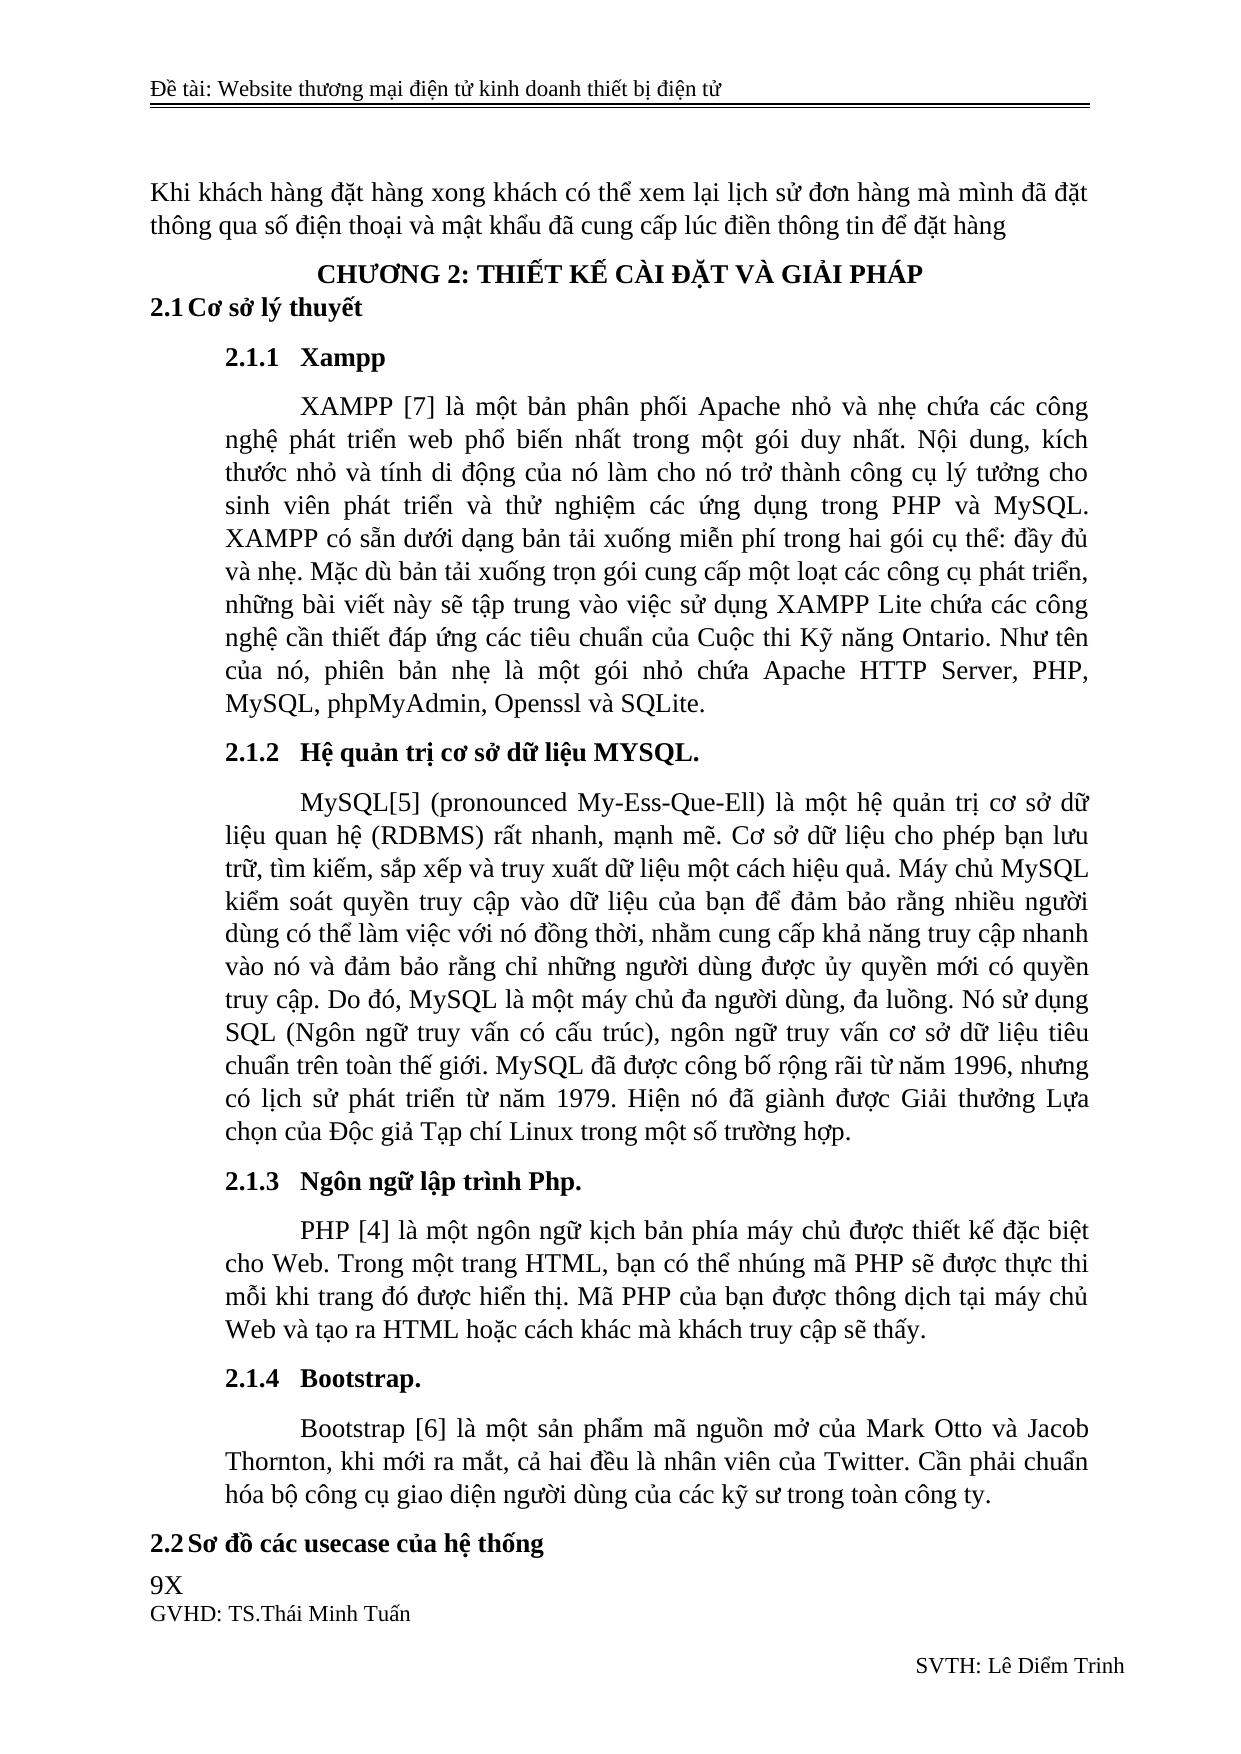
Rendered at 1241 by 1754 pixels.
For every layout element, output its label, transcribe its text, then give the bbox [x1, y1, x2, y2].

list Hệ quản trị cơ sở dữ liệu MYSQL. [225, 736, 1090, 767]
text MySQL[5] (pronounced My-Ess-Que-Ell) là một hệ quản trị cơ sở dữ liệu quan hệ (RDBMS) rất nhanh, mạnh mẽ. Cơ sở dữ liệu cho phép bạn lưu trữ, tìm kiếm, sắp xếp và truy xuất dữ liệu một cách hiệu quả. Máy chủ MySQL kiểm soát quyền truy cập vào dữ liệu của bạn để đảm bảo rằng nhiều người dùng có thể làm việc với nó đồng thời, nhằm cung cấp khả năng truy cập nhanh vào nó và đảm bảo rằng chỉ những người dùng được ủy quyền mới có quyền truy cập. Do đó, MySQL là một máy chủ đa người dùng, đa luồng. Nó sử dụng SQL (Ngôn ngữ truy vấn có cấu trúc), ngôn ngữ truy vấn cơ sở dữ liệu tiêu chuẩn trên toàn thế giới. MySQL đã được công bố rộng rãi từ năm 1996, nhưng có lịch sử phát triển từ năm 1979. Hiện nó đã giành được Giải thưởng Lựa chọn của Độc giả Tạp chí Linux trong một số trường hợp. [225, 786, 1090, 1146]
subtitle CHƯƠNG 2: THIẾT KẾ CÀI ĐẶT VÀ GIẢI PHÁP [150, 258, 1090, 289]
list Cơ sở lý thuyết [150, 291, 1090, 322]
text XAMPP [7] là một bản phân phối Apache nhỏ và nhẹ chứa các công nghệ phát triển web phổ biến nhất trong một gói duy nhất. Nội dung, kích thước nhỏ và tính di động của nó làm cho nó trở thành công cụ lý tưởng cho sinh viên phát triển và thử nghiệm các ứng dụng trong PHP và MySQL. XAMPP có sẵn dưới dạng bản tải xuống miễn phí trong hai gói cụ thể: đầy đủ và nhẹ. Mặc dù bản tải xuống trọn gói cung cấp một loạt các công cụ phát triển, những bài viết này sẽ tập trung vào việc sử dụng XAMPP Lite chứa các công nghệ cần thiết đáp ứng các tiêu chuẩn của Cuộc thi Kỹ năng Ontario. Như tên của nó, phiên bản nhẹ là một gói nhỏ chứa Apache HTTP Server, PHP, MySQL, phpMyAdmin, Openssl và SQLite. [225, 391, 1090, 718]
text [150, 176, 1090, 240]
text Bootstrap [6] là một sản phẩm mã nguồn mở của Mark Otto và Jacob Thornton, khi mới ra mắt, cả hai đều là nhân viên của Twitter. Cần phải chuẩn hóa bộ công cụ giao diện người dùng của các kỹ sư trong toàn công ty. [225, 1412, 1090, 1509]
text PHP [4] là một ngôn ngữ kịch bản phía máy chủ được thiết kế đặc biệt cho Web. Trong một trang HTML, bạn có thể nhúng mã PHP sẽ được thực thi mỗi khi trang đó được hiển thị. Mã PHP của bạn được thông dịch tại máy chủ Web và tạo ra HTML hoặc cách khác mà khách truy cập sẽ thấy. [225, 1214, 1090, 1344]
list Xampp [225, 341, 1090, 372]
list Bootstrap. [225, 1363, 1090, 1394]
list Ngôn ngữ lập trình Php. [225, 1165, 1090, 1196]
list Sơ đồ các usecase của hệ thống [150, 1528, 1090, 1559]
